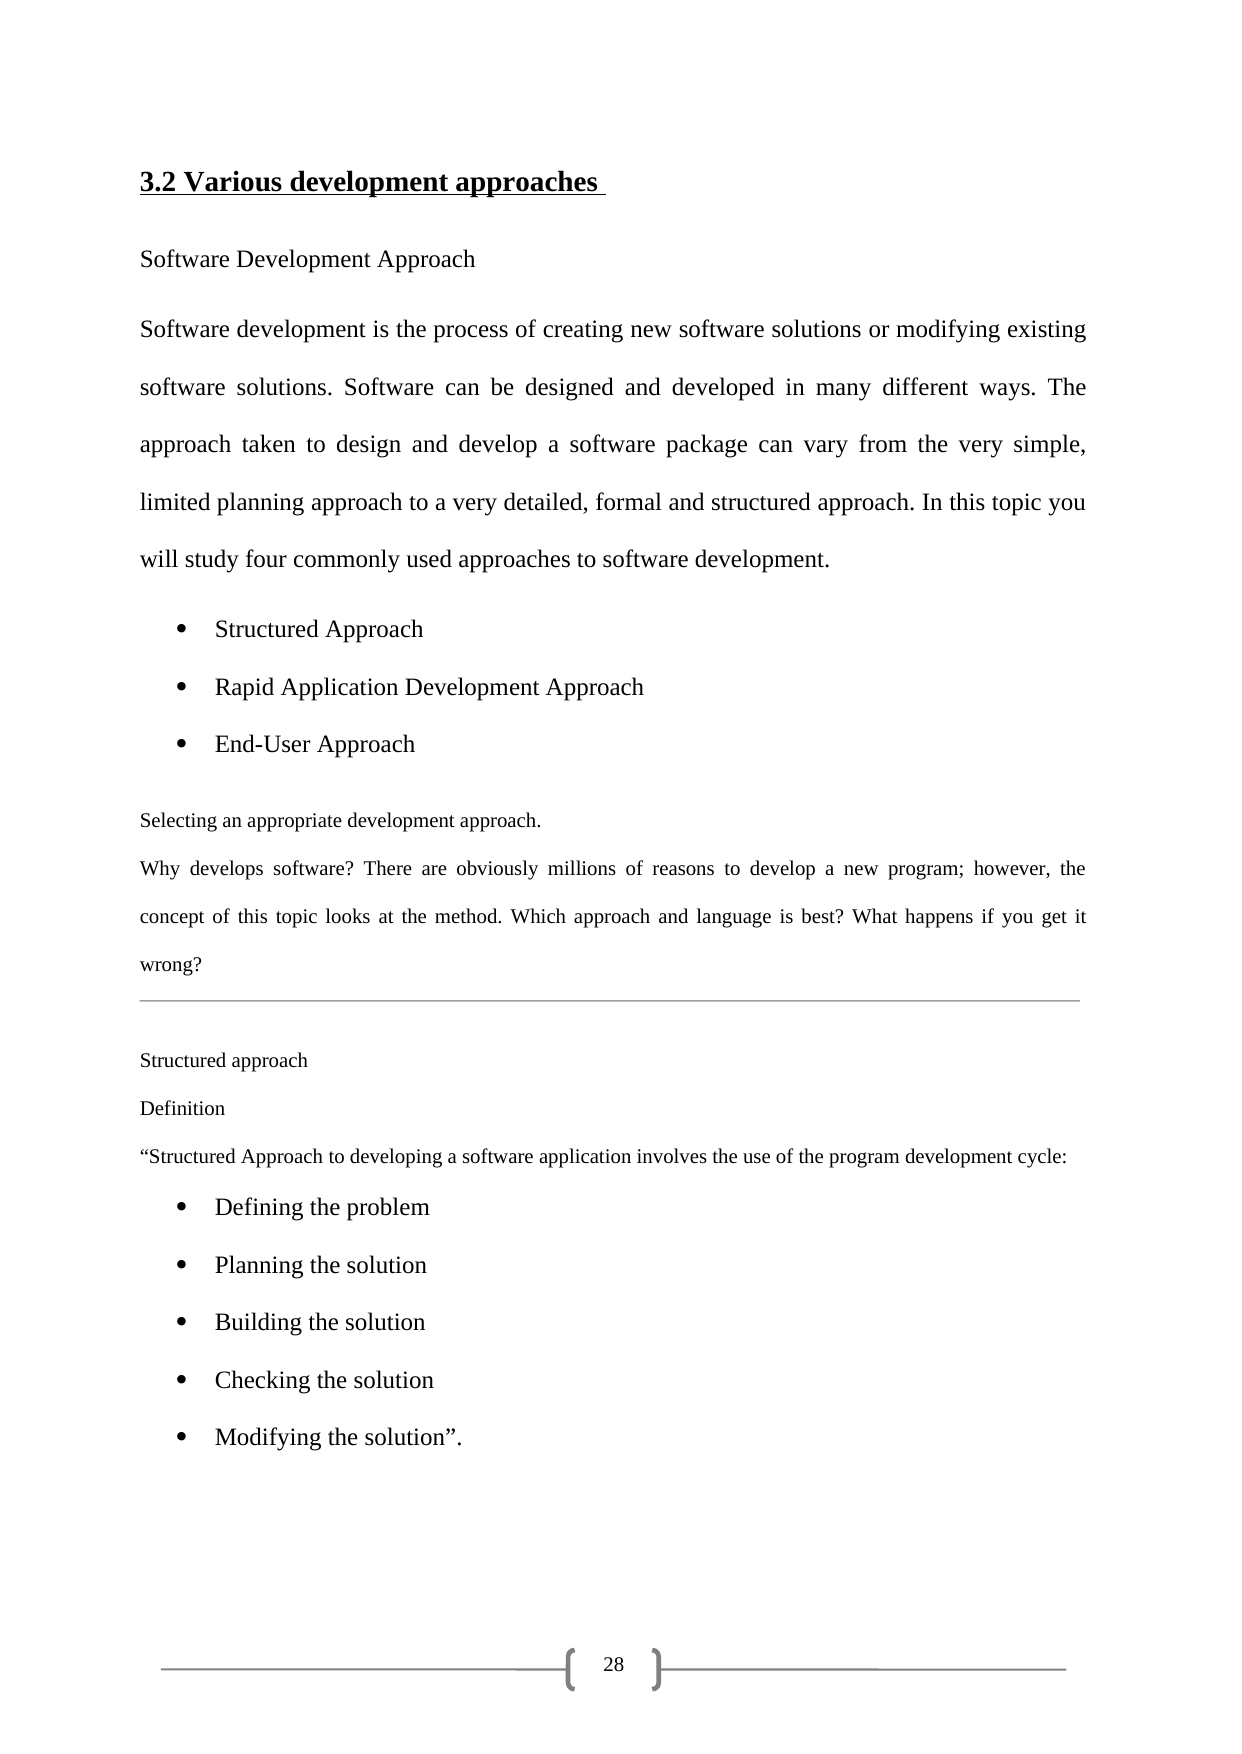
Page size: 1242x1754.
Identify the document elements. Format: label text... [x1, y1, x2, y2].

text Software Development Approach [139, 244, 1087, 273]
list Defining the problem [177, 1192, 1087, 1221]
list Modifying the solution”. [177, 1422, 1087, 1451]
text Software development is the process of creating new software solutions or modifying existing software solutions. Software can be designed and developed in many different ways. The approach taken to design and develop a software package can vary from the very simple, limited planning approach to a very detailed, formal and structured approach. In this topic you will study four commonly used approaches to software development. [139, 314, 1087, 573]
text “Structured Approach to developing a software application involves the use of the program development cycle: [139, 1144, 1087, 1168]
list Structured Approach [177, 614, 1087, 643]
list Rapid Application Development Approach [177, 672, 1087, 700]
text 3.2 Various development approaches [139, 164, 1087, 198]
list Checking the solution [177, 1365, 1087, 1394]
text Structured approach [139, 1048, 1087, 1072]
list Planning the solution [177, 1250, 1087, 1279]
list Building the solution [177, 1307, 1087, 1336]
text Why develops software? There are obviously millions of reasons to develop a new program; however, the concept of this topic looks at the method. Which approach and language is best? What happens if you get it wrong? [139, 856, 1087, 976]
text Definition [139, 1096, 1087, 1120]
list End-User Approach [177, 729, 1087, 758]
text Selecting an appropriate development approach. [139, 807, 1087, 832]
